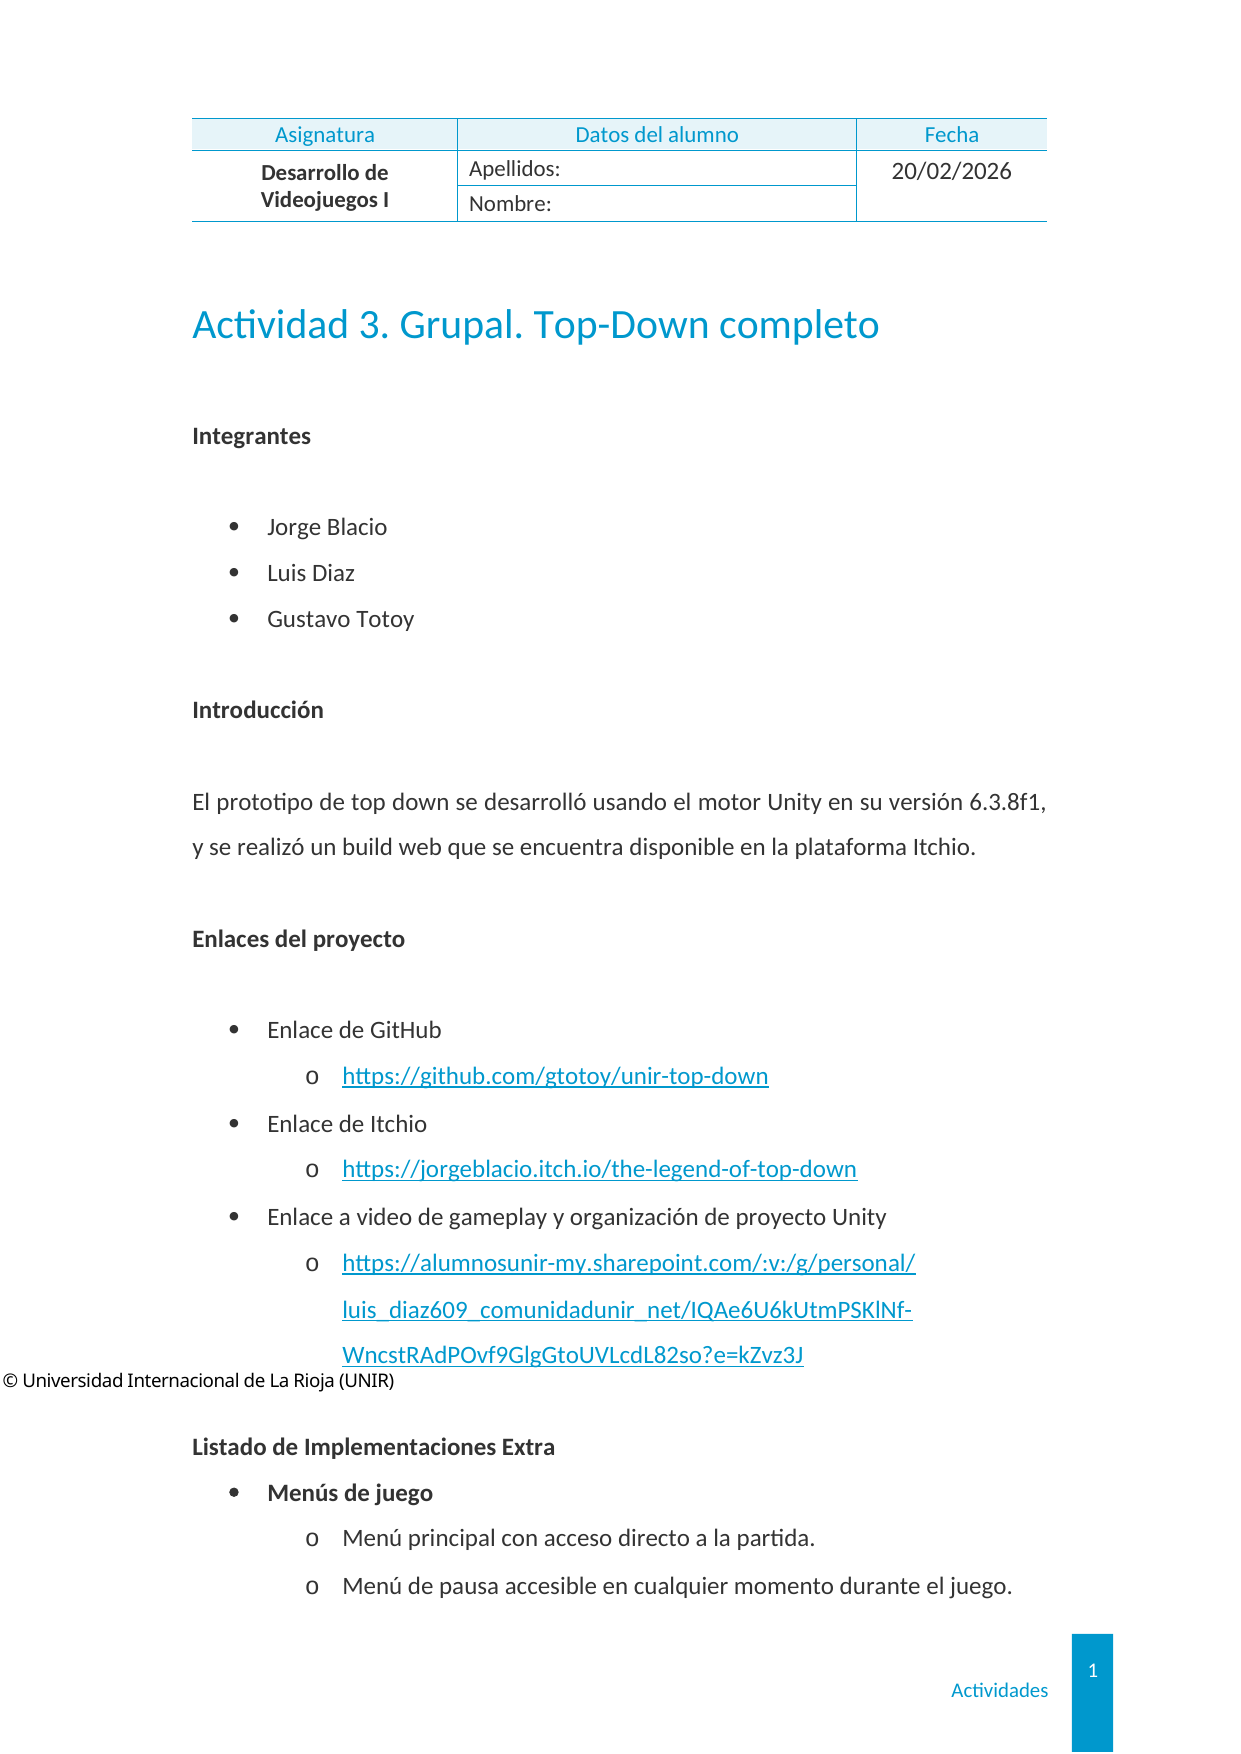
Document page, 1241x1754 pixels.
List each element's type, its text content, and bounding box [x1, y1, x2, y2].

text Actividad 3. Grupal. Top-Down completo [192, 298, 1048, 349]
list Enlace de GitHub [229, 1014, 1048, 1045]
text Introducción [192, 694, 1048, 725]
list Menús de juego [229, 1477, 1048, 1507]
list Luis Diaz [229, 557, 1048, 588]
list Menú principal con acceso directo a la partida. [304, 1522, 1048, 1554]
list Enlace a video de gameplay y organización de proyecto Unity [229, 1201, 1048, 1232]
list Jorge Blacio [229, 511, 1048, 542]
list https://jorgeblacio.itch.io/the-legend-of-top-down [304, 1153, 1048, 1185]
list Enlace de Itchio [229, 1108, 1048, 1138]
text El prototipo de top down se desarrolló usando el motor Unity en su versión 6.3.8f1, y se realizó un build web que se encuentra disponible en la plataforma Itchio. [192, 786, 1048, 862]
text Enlaces del proyecto [192, 923, 1048, 953]
list Gustavo Totoy [229, 603, 1048, 633]
text Integrantes [192, 420, 1048, 451]
list https://alumnosunir-my.sharepoint.com/:v:/g/personal/luis_diaz609_comunidadunir_net/IQAe6U6kUtmPSKlNf-WncstRAdPOvf9GlgGtoUVLcdL82so?e=kZvz3J [304, 1247, 1048, 1370]
list https://github.com/gtotoy/unir-top-down [304, 1060, 1048, 1092]
text Listado de Implementaciones Extra [192, 1431, 1048, 1462]
list Menú de pausa accesible en cualquier momento durante el juego. [304, 1570, 1048, 1602]
